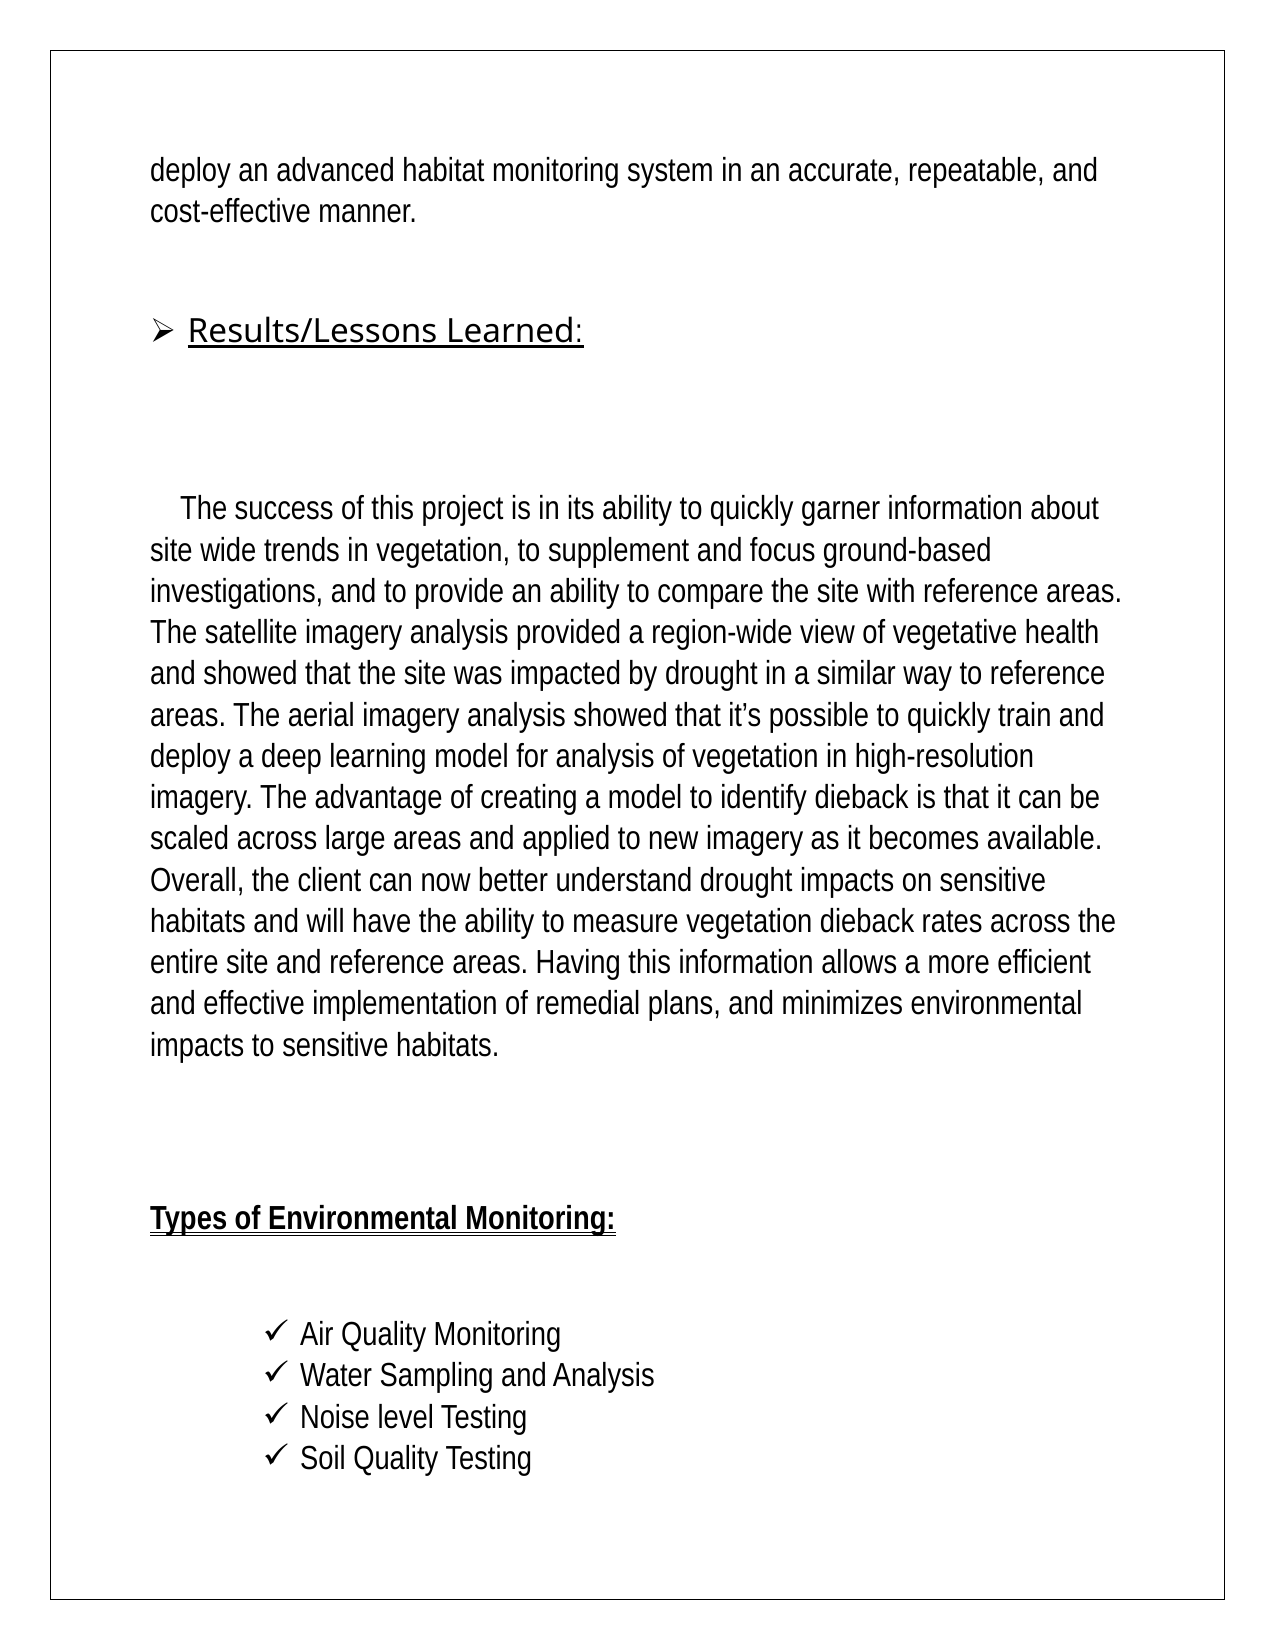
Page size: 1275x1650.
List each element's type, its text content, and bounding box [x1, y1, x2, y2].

list Water Sampling and Analysis [262, 1356, 1125, 1394]
list Results/Lessons Learned: [150, 307, 1125, 352]
text The success of this project is in its ability to quickly garner information about site wide trends in vegetation, to supplement and focus ground-based investigations, and to provide an ability to compare the site with reference areas. The satellite imagery analysis provided a region-wide view of vegetative health and showed that the site was impacted by drought in a similar way to reference areas. The aerial imagery analysis showed that it’s possible to quickly train and deploy a deep learning model for analysis of vegetation in high-resolution imagery. The advantage of creating a model to identify dieback is that it can be scaled across large areas and applied to new imagery as it becomes available. Overall, the client can now better understand drought impacts on sensitive habitats and will have the ability to measure vegetation dieback rates across the entire site and reference areas. Having this information allows a more efficient and effective implementation of remedial plans, and minimizes environmental impacts to sensitive habitats. [150, 488, 1125, 1063]
list Soil Quality Testing [262, 1438, 1125, 1477]
list Noise level Testing [262, 1397, 1125, 1435]
text Types of Environmental Monitoring: [150, 1198, 1125, 1237]
list Air Quality Monitoring [262, 1314, 1125, 1353]
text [150, 150, 1125, 229]
